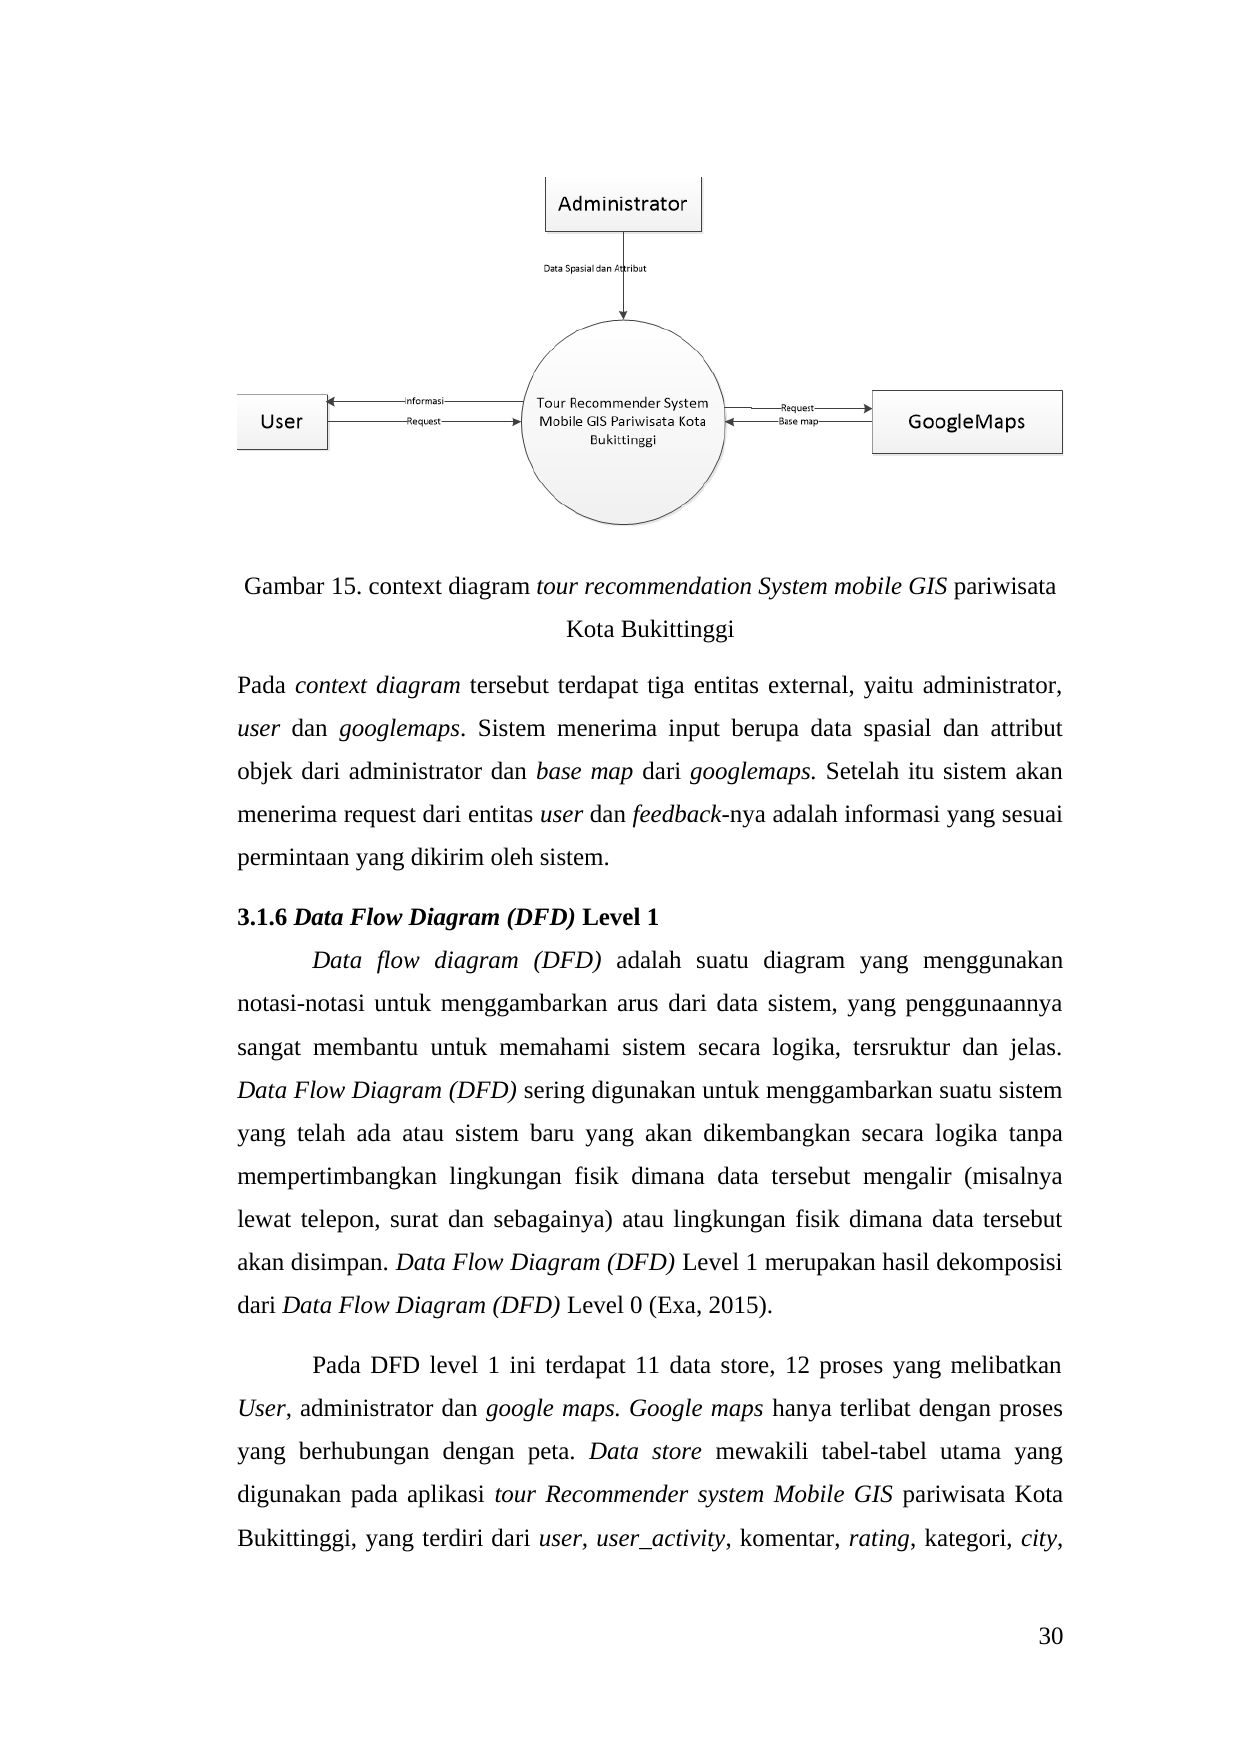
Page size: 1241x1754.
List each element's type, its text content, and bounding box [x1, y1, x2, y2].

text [237, 1350, 1063, 1551]
picture [237, 177, 1064, 526]
text Data flow diagram (DFD) adalah suatu diagram yang menggunakan notasi-notasi untuk menggambarkan arus dari data sistem, yang penggunaannya sangat membantu untuk memahami sistem secara logika, tersruktur dan jelas. Data Flow Diagram (DFD) sering digunakan untuk menggambarkan suatu sistem yang telah ada atau sistem baru yang akan dikembangkan secara logika tanpa mempertimbangkan lingkungan fisik dimana data tersebut mengalir (misalnya lewat telepon, surat dan sebagainya) atau lingkungan fisik dimana data tersebut akan disimpan. Data Flow Diagram (DFD) Level 1 merupakan hasil dekomposisi dari Data Flow Diagram (DFD) Level 0. [237, 945, 1063, 1319]
text Pada context diagram tersebut terdapat tiga entitas external, yaitu administrator, user dan googlemaps. Sistem menerima input berupa data spasial dan attribut objek dari administrator dan base map dari googlemaps. Setelah itu sistem akan menerima request dari entitas user dan feedback-nya adalah informasi yang sesuai permintaan yang dikirim oleh sistem. [237, 670, 1063, 871]
subtitle 3.1.6 Data Flow Diagram (DFD) Level 1 [237, 902, 1063, 931]
